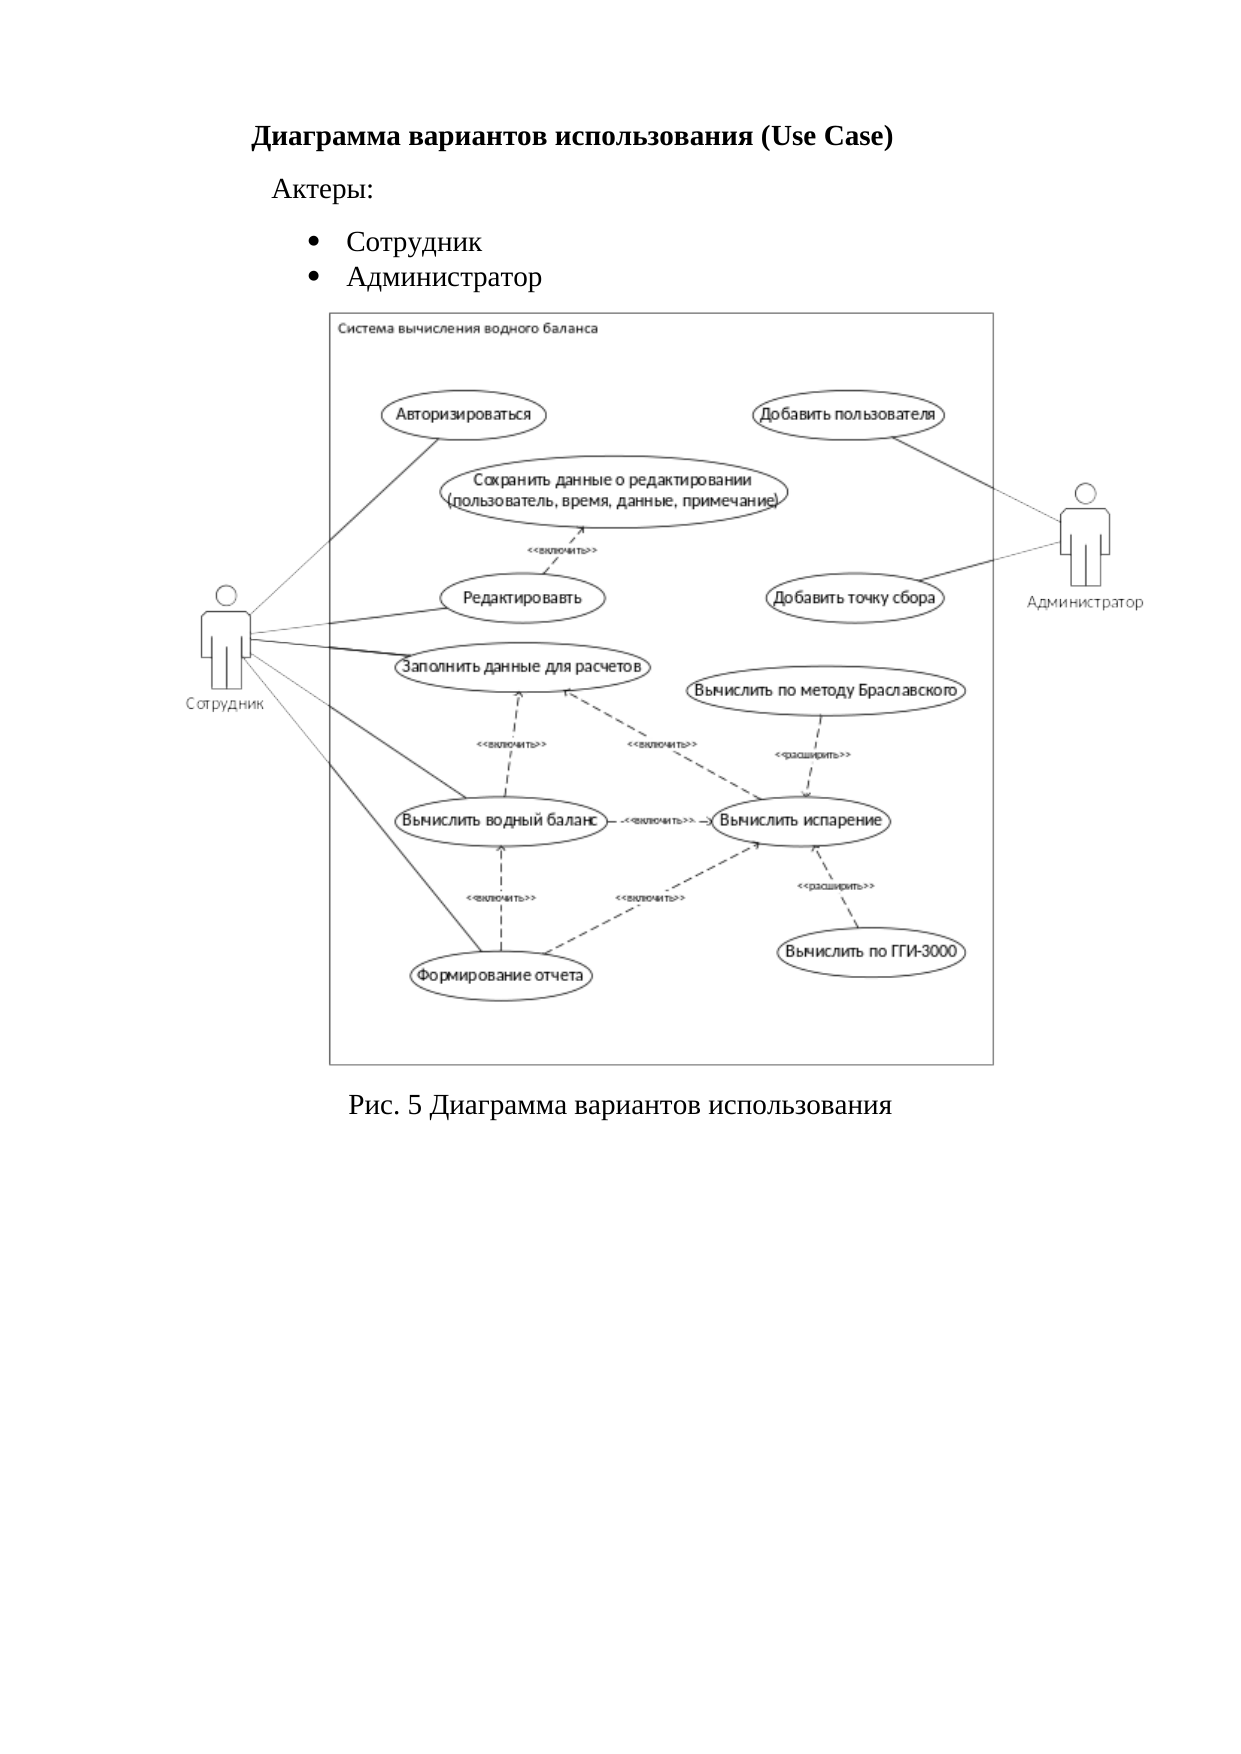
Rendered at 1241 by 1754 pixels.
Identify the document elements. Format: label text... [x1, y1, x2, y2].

list Рис. 5 Диаграмма вариантов использования [88, 1087, 1152, 1121]
text Актеры: [271, 171, 1152, 204]
text Диаграмма вариантов использования (Use Case) [177, 118, 1152, 152]
list Администратор [308, 259, 1152, 293]
list Сотрудник [308, 224, 1152, 257]
